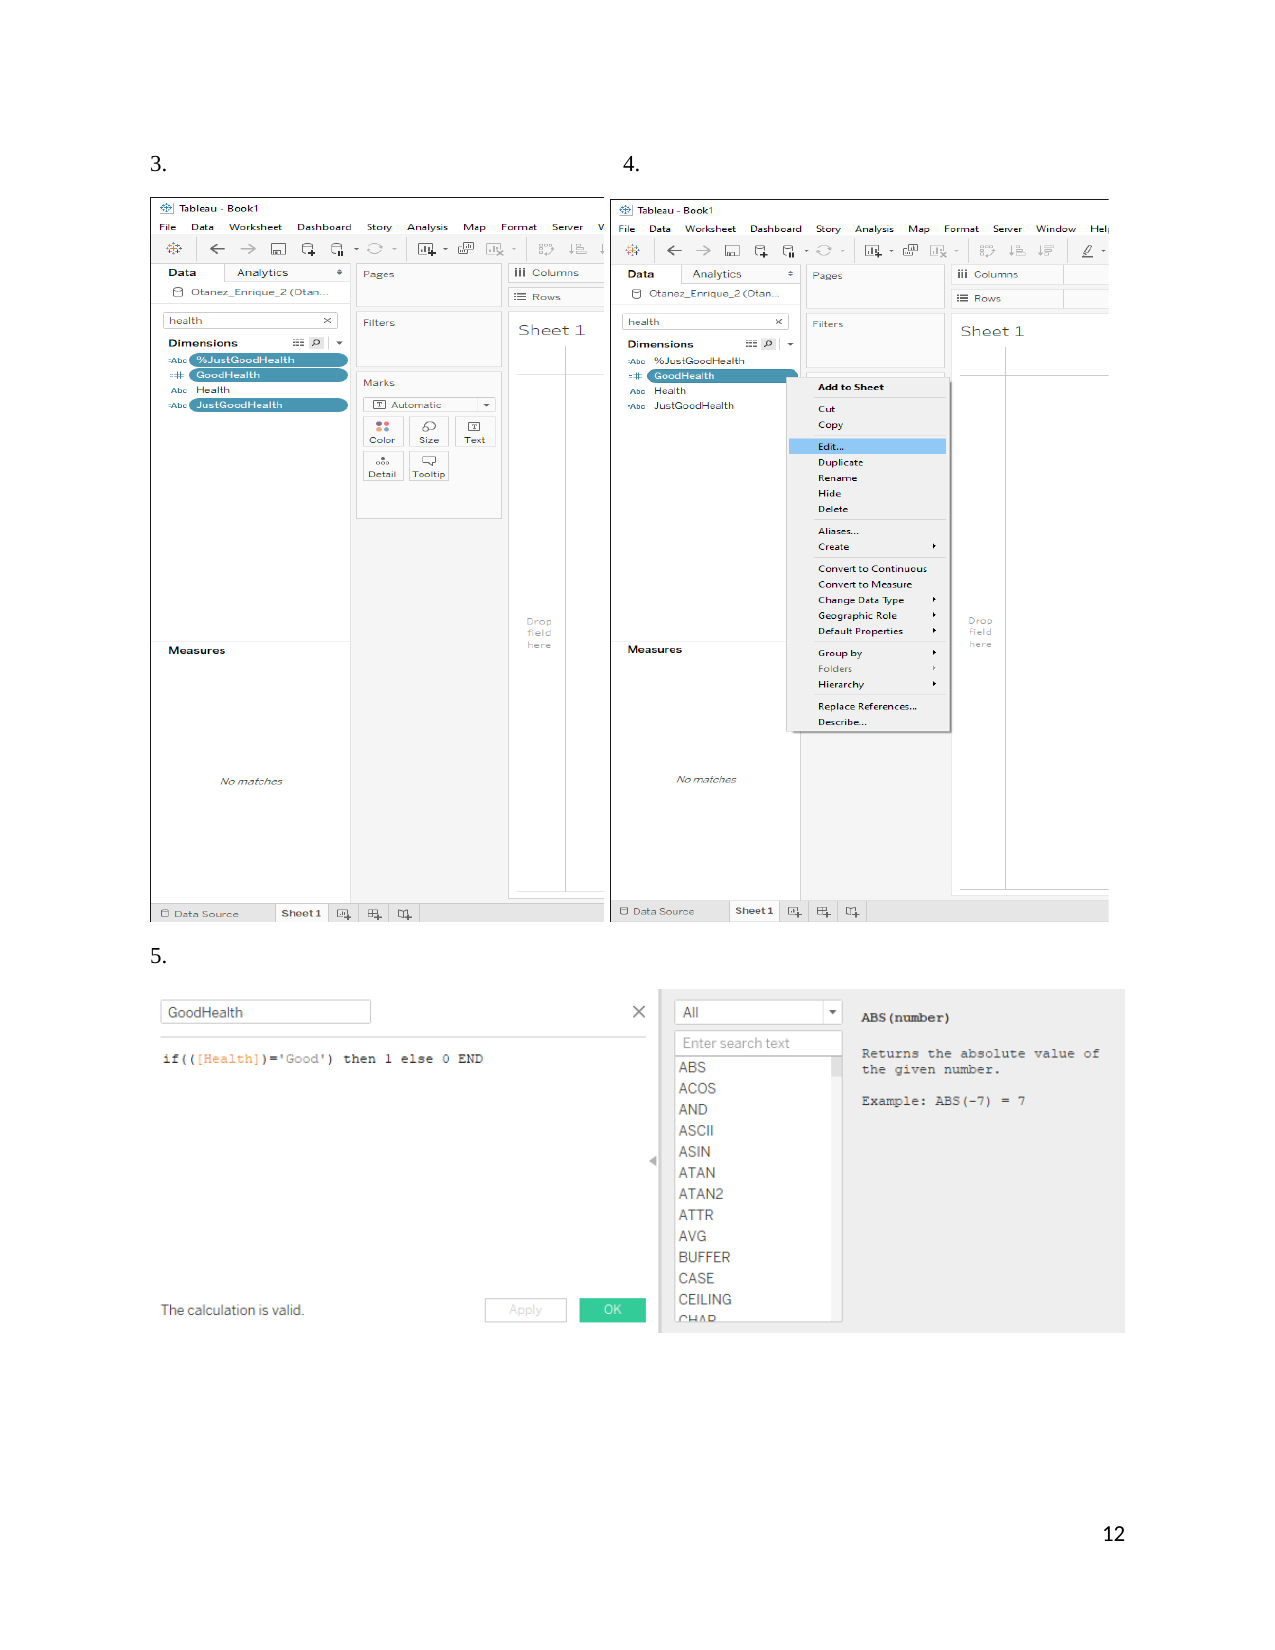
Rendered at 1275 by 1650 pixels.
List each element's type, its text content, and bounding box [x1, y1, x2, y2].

text 5. [150, 942, 1125, 969]
text 3. 4. [150, 150, 1125, 176]
picture [610, 199, 1109, 922]
picture [150, 197, 605, 922]
picture [150, 989, 1125, 1333]
